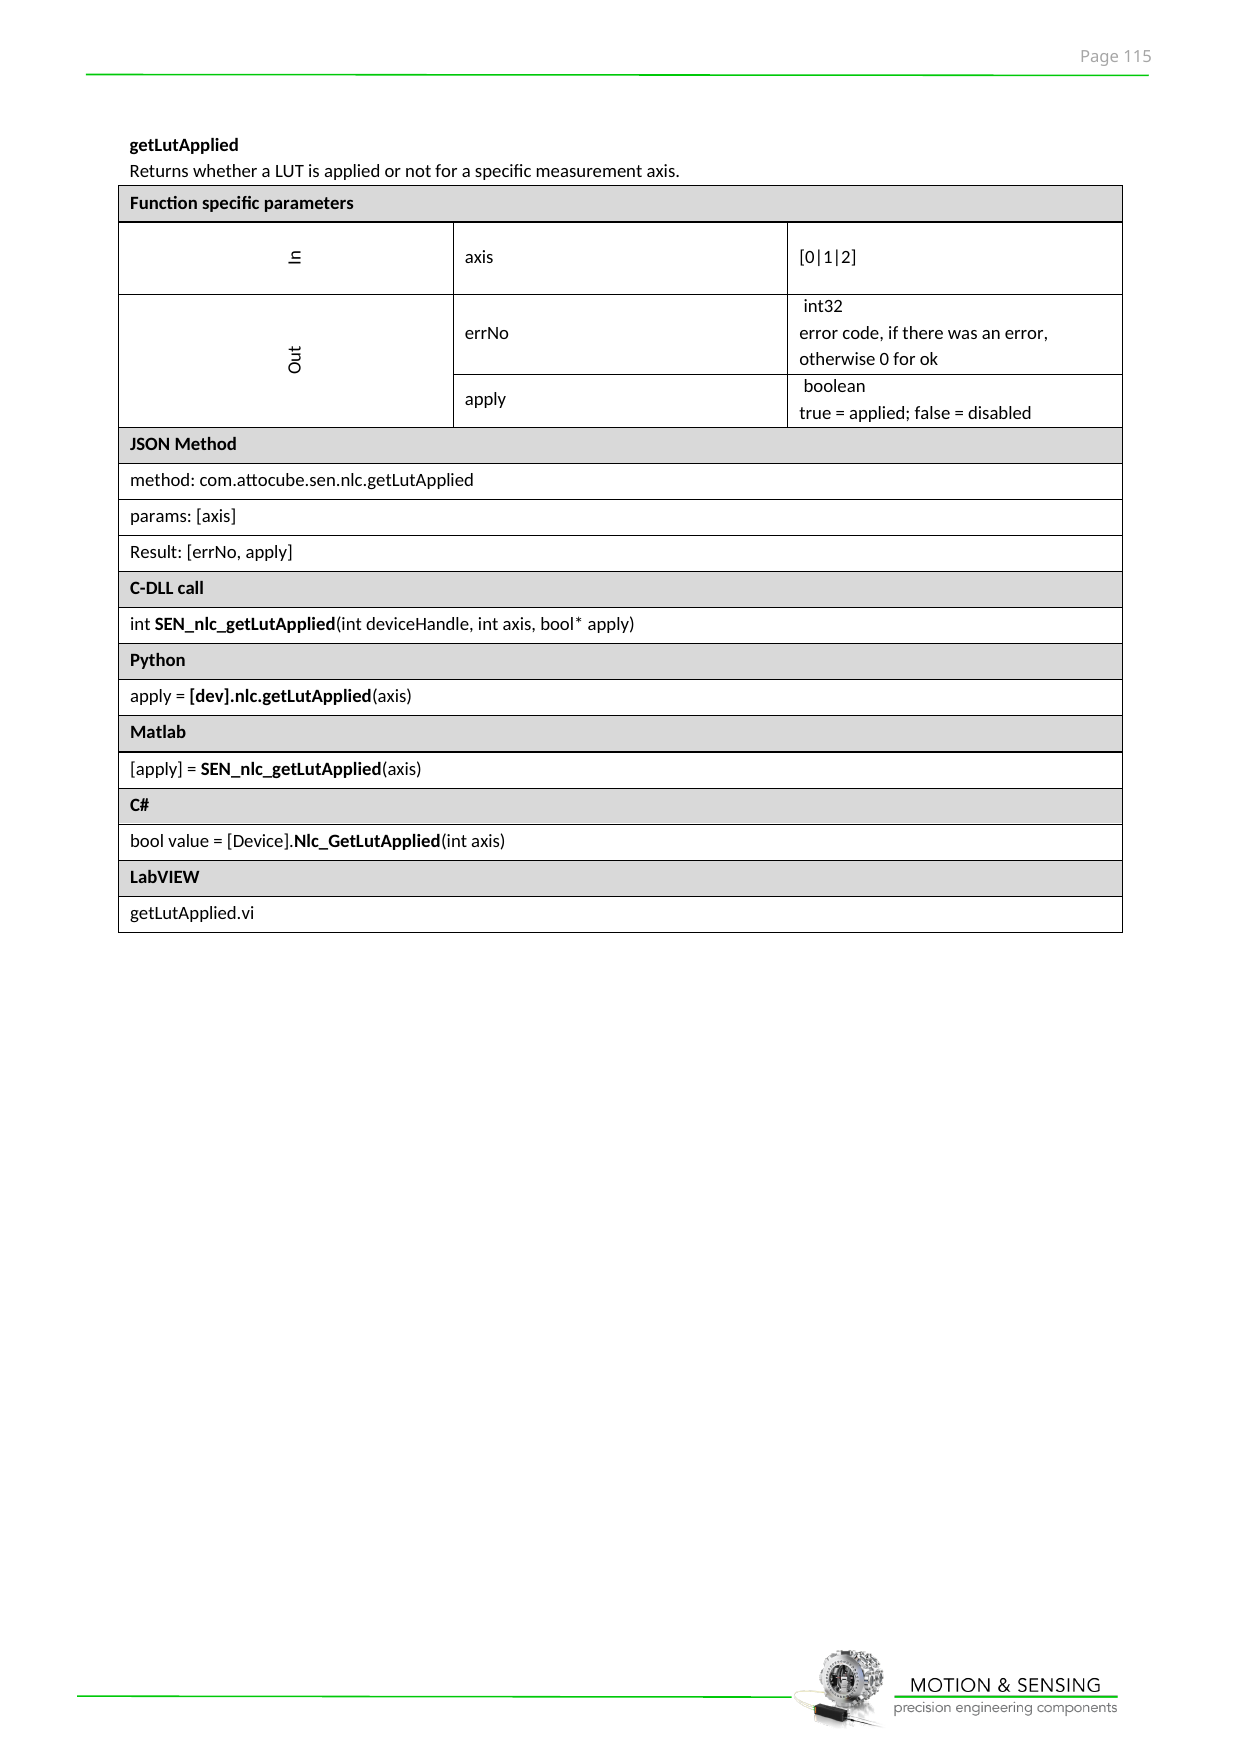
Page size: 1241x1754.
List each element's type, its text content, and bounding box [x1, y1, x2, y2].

table_header Matlab [119, 716, 1122, 751]
table_header C# [119, 789, 1122, 823]
table_header Python [119, 644, 1122, 679]
table_cell boolean true = applied; false = disabled [788, 375, 1122, 427]
table_cell int32 error code, if there was an error, otherwise 0 for ok [788, 295, 1122, 373]
table_header [apply] = SEN_nlc_getLutApplied(axis) [119, 753, 1122, 787]
table_header Function specific parameters [119, 186, 1122, 221]
table_header getLutApplied Returns whether a LUT is applied or not for a specific measurement axis. [118, 133, 1122, 185]
table_cell apply [454, 375, 787, 427]
table_header apply = [dev].nlc.getLutApplied(axis) [119, 680, 1122, 715]
table_header axis [454, 223, 787, 293]
picture [789, 1632, 1129, 1744]
table_header [0|1|2] [788, 223, 1122, 293]
table_header method: com.attocube.sen.nlc.getLutApplied [119, 464, 1122, 499]
table_header int SEN_nlc_getLutApplied(int deviceHandle, int axis, bool* apply) [119, 608, 1122, 643]
table_cell params: [axis] [119, 500, 1122, 535]
table_cell errNo [454, 295, 787, 373]
table_header In [119, 223, 453, 293]
table_header LabVIEW [119, 861, 1122, 896]
table_cell Result: [errNo, apply] [119, 536, 1122, 571]
table_header bool value = [Device].Nlc_GetLutApplied(int axis) [119, 825, 1122, 859]
table_header C-DLL call [119, 572, 1122, 607]
table_header getLutApplied.vi [119, 897, 1122, 932]
table_cell Out [119, 295, 453, 427]
table_header JSON Method [119, 428, 1122, 463]
